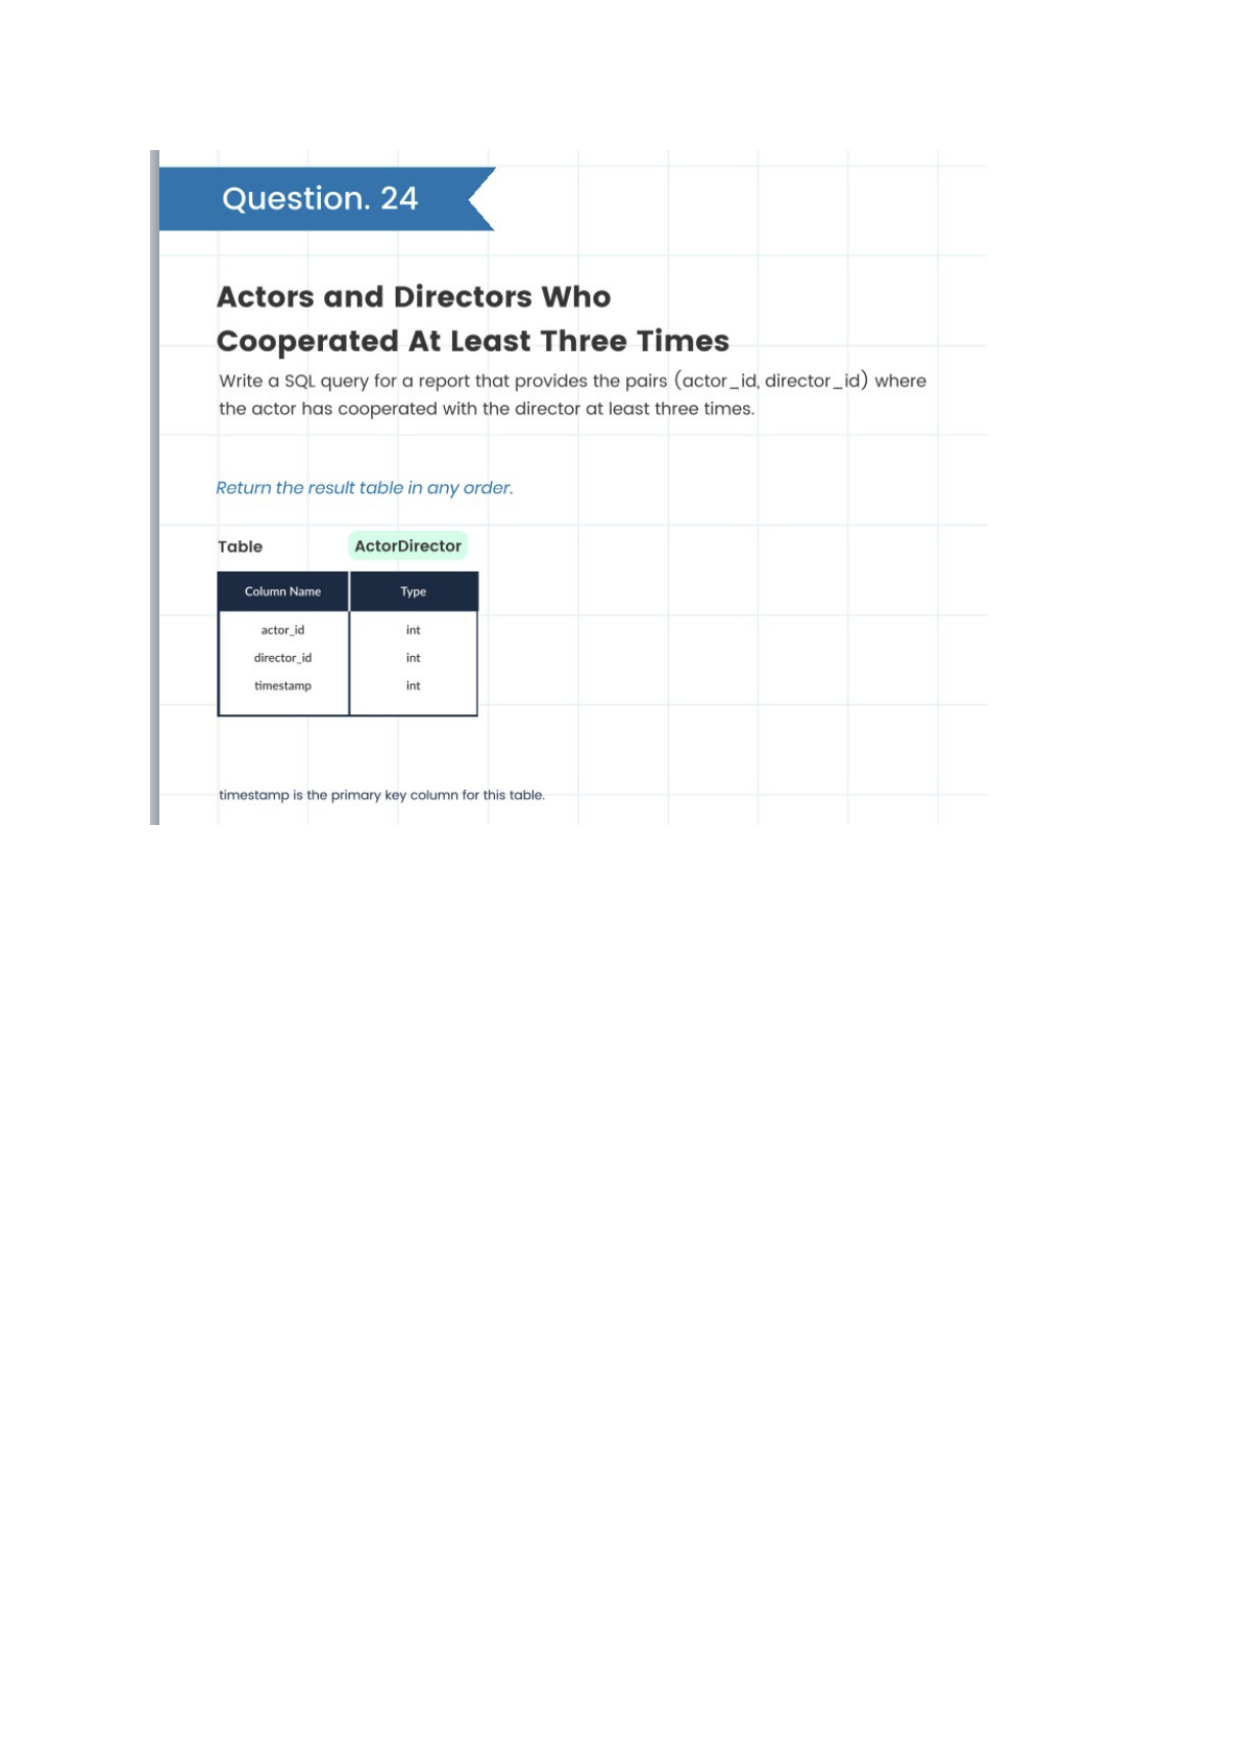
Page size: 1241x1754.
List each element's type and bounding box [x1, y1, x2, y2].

picture [150, 150, 988, 825]
